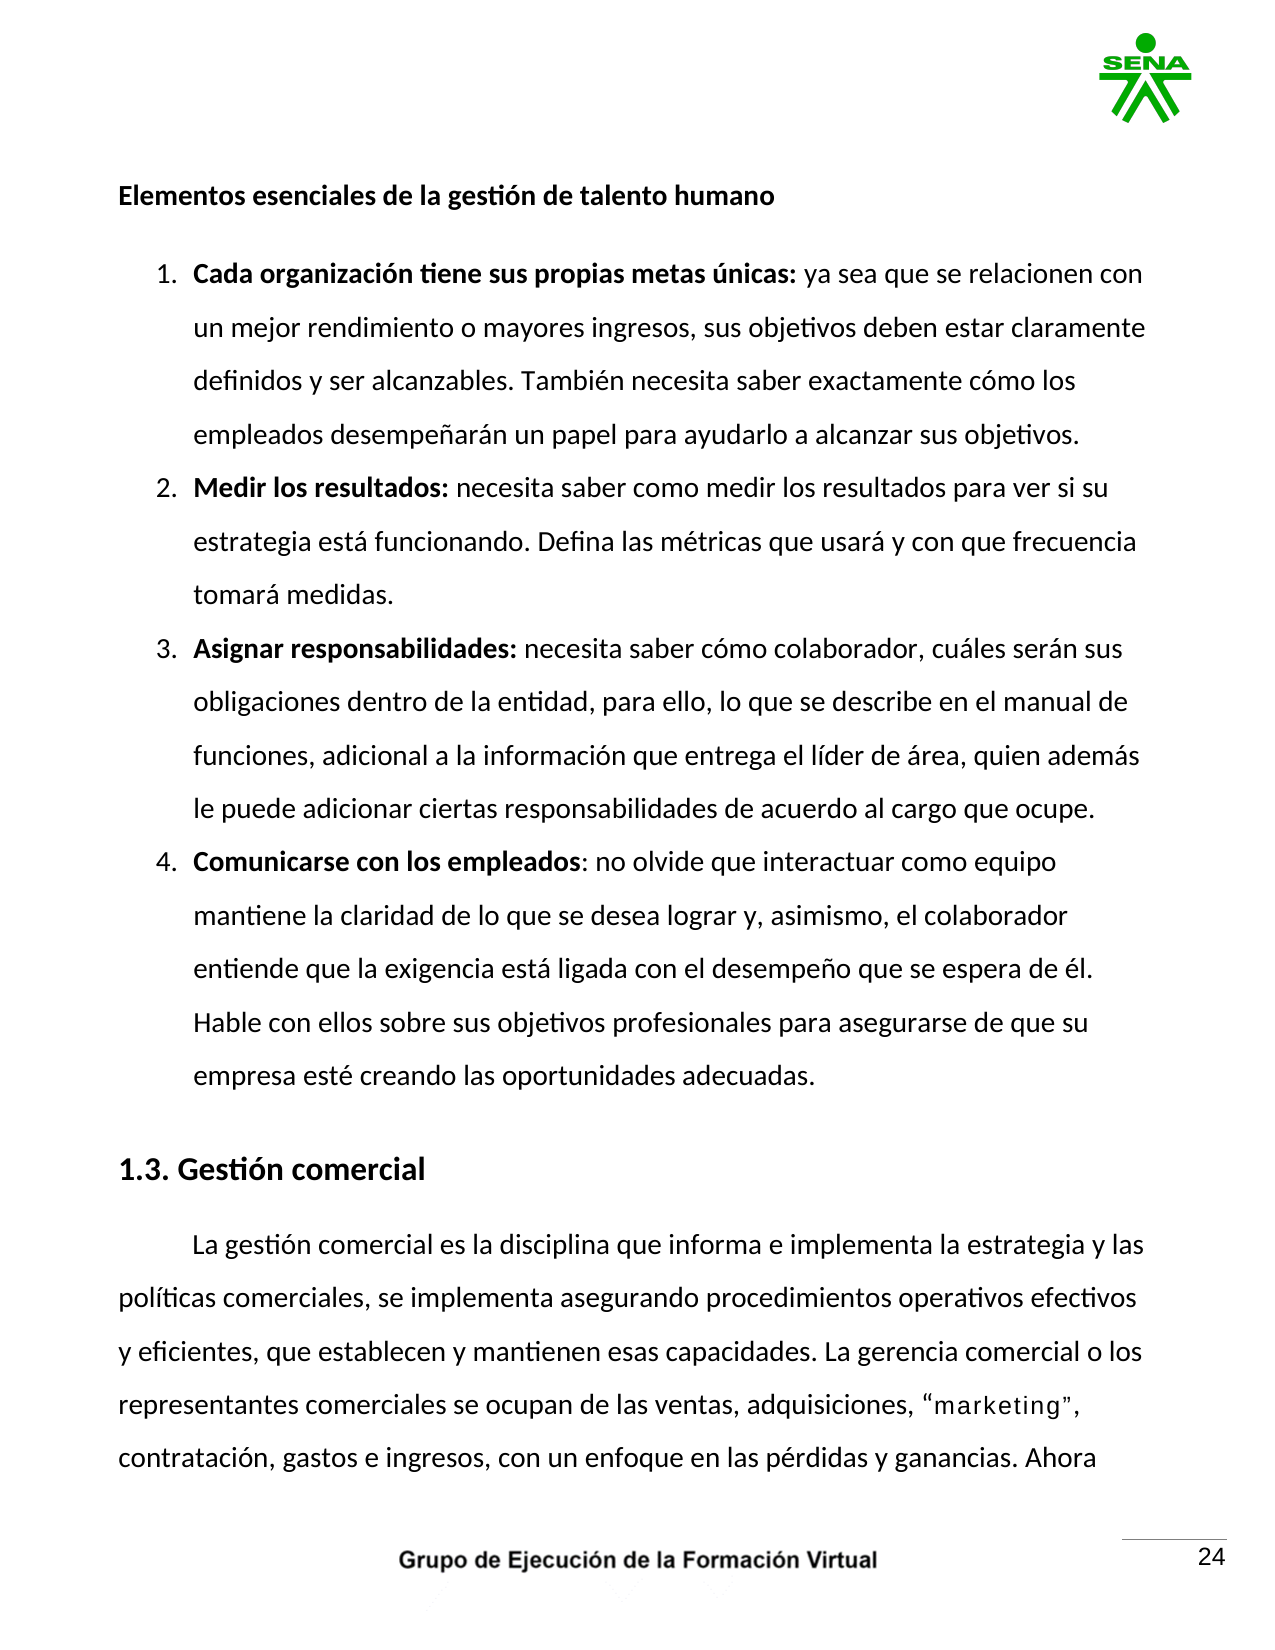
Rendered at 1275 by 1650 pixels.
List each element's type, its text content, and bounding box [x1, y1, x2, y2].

picture [1099, 33, 1192, 123]
list Cada organización tiene sus propias metas únicas: ya sea que se relacionen con un mejor rendimiento o mayores ingresos, sus objetivos deben estar claramente definidos y ser alcanzables. También necesita saber exactamente cómo los empleados desempeñarán un papel para ayudarlo a alcanzar sus objetivos. [156, 256, 1157, 452]
list Comunicarse con los empleados: no olvide que interactuar como equipo mantiene la claridad de lo que se desea lograr y, asimismo, el colaborador entiende que la exigencia está ligada con el desempeño que se espera de él. Hable con ellos sobre sus objetivos profesionales para asegurarse de que su empresa esté creando las oportunidades adecuadas. [156, 843, 1157, 1093]
text Elementos esenciales de la gestión de talento humano [118, 177, 1157, 213]
picture [0, 1500, 1275, 1611]
list Asignar responsabilidades: necesita saber cómo colaborador, cuáles serán sus obligaciones dentro de la entidad, para ello, lo que se describe en el manual de funciones, adicional a la información que entrega el líder de área, quien además le puede adicionar ciertas responsabilidades de acuerdo al cargo que ocupe. [156, 630, 1157, 826]
list Medir los resultados: necesita saber como medir los resultados para ver si su estrategia está funcionando. Defina las métricas que usará y con que frecuencia tomará medidas. [156, 469, 1157, 612]
subtitle Gestión comercial [118, 1148, 1157, 1189]
